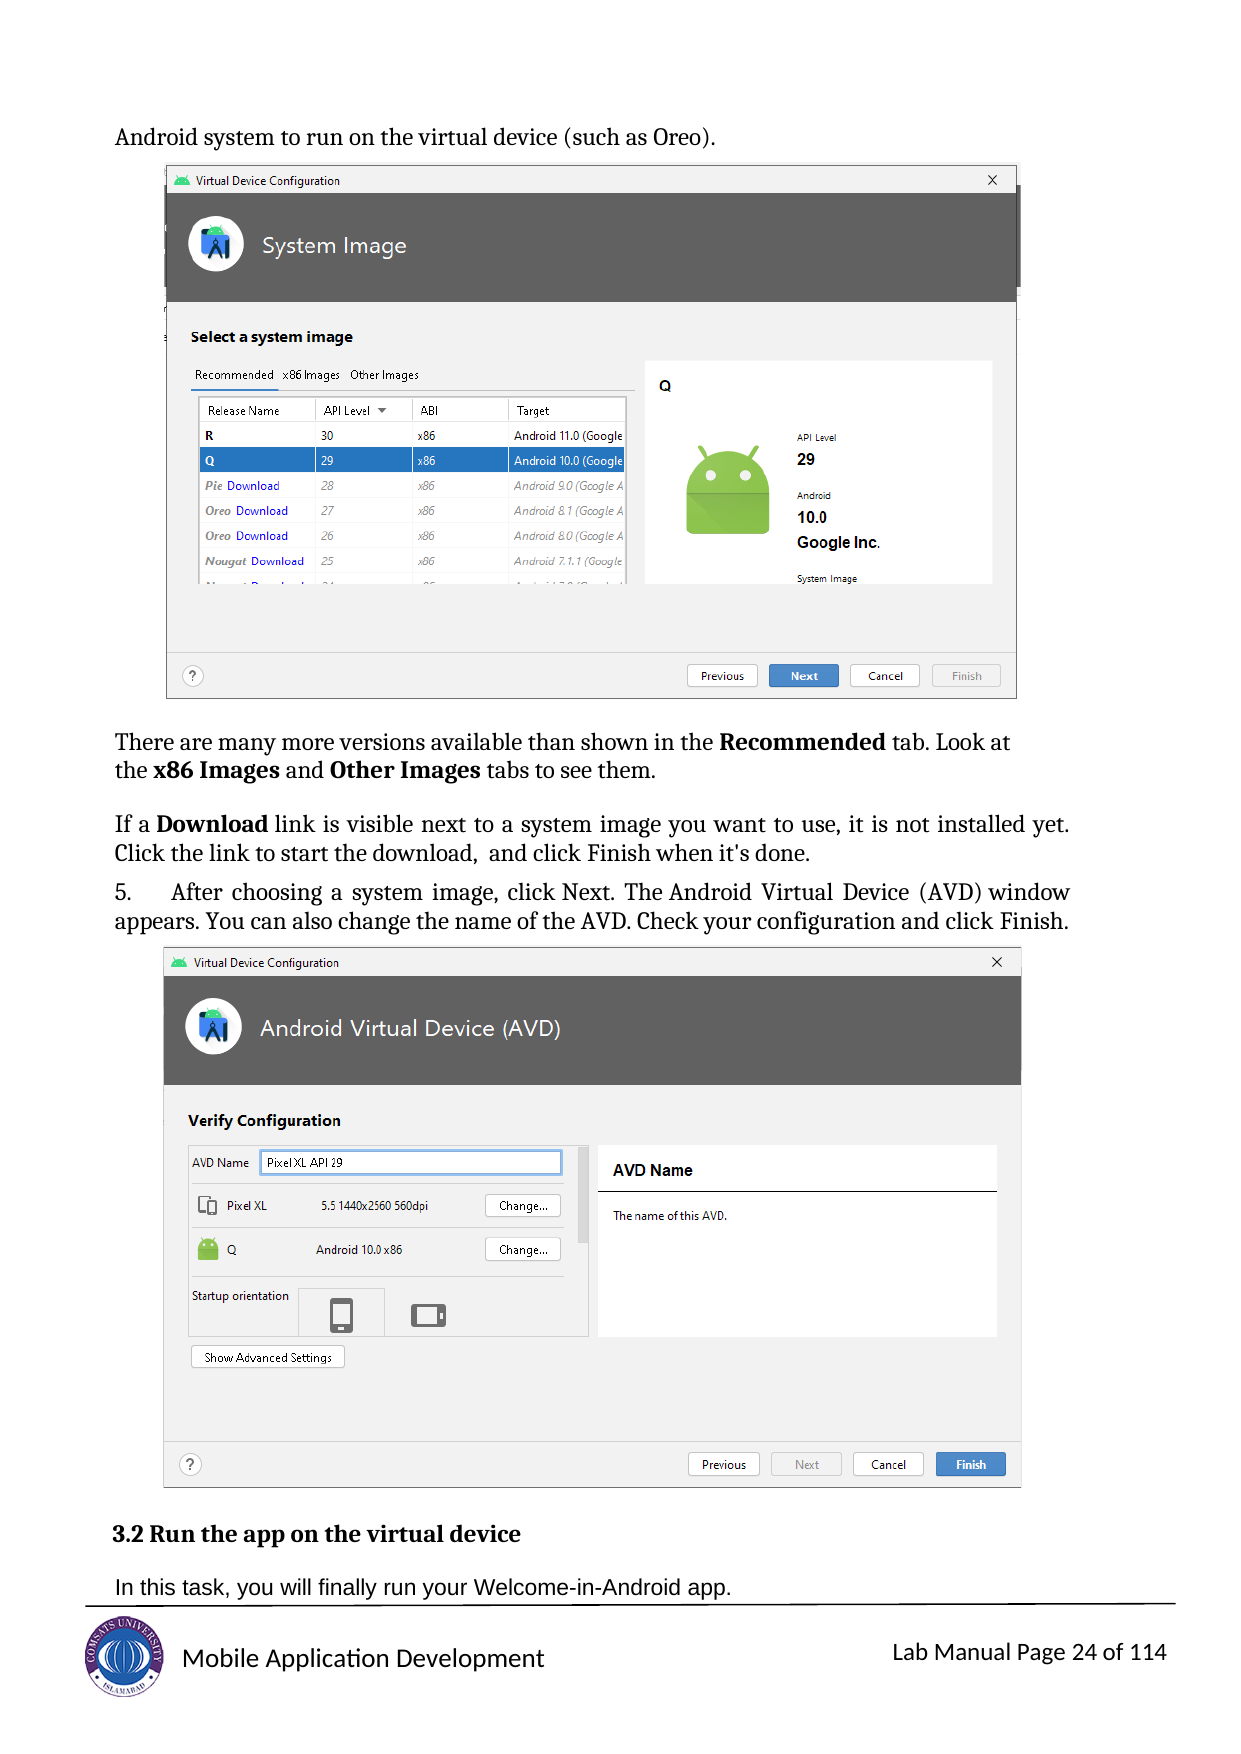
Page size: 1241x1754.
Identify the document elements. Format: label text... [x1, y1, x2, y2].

text In this task, you will finally run your Welcome-in-Android app. [114, 1574, 1070, 1600]
text There are many more versions available than shown in the Recommended tab. Look at the x86 Images and Other Images tabs to see them. [114, 728, 1070, 785]
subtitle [114, 123, 1070, 152]
subtitle If a Download link is visible next to a system image you want to use, it is not installed yet. Click the link to start the download, and click Finish when it's done. [114, 810, 1070, 868]
subtitle 3.2 Run the app on the virtual device [112, 1520, 1240, 1549]
picture [164, 162, 1021, 703]
picture [85, 1616, 165, 1697]
subtitle After choosing a system image, click Next. The Android Virtual Device (AVD) window appears. You can also change the name of the AVD. Check your configuration and click Finish. [114, 878, 1070, 935]
picture [163, 945, 1022, 1489]
